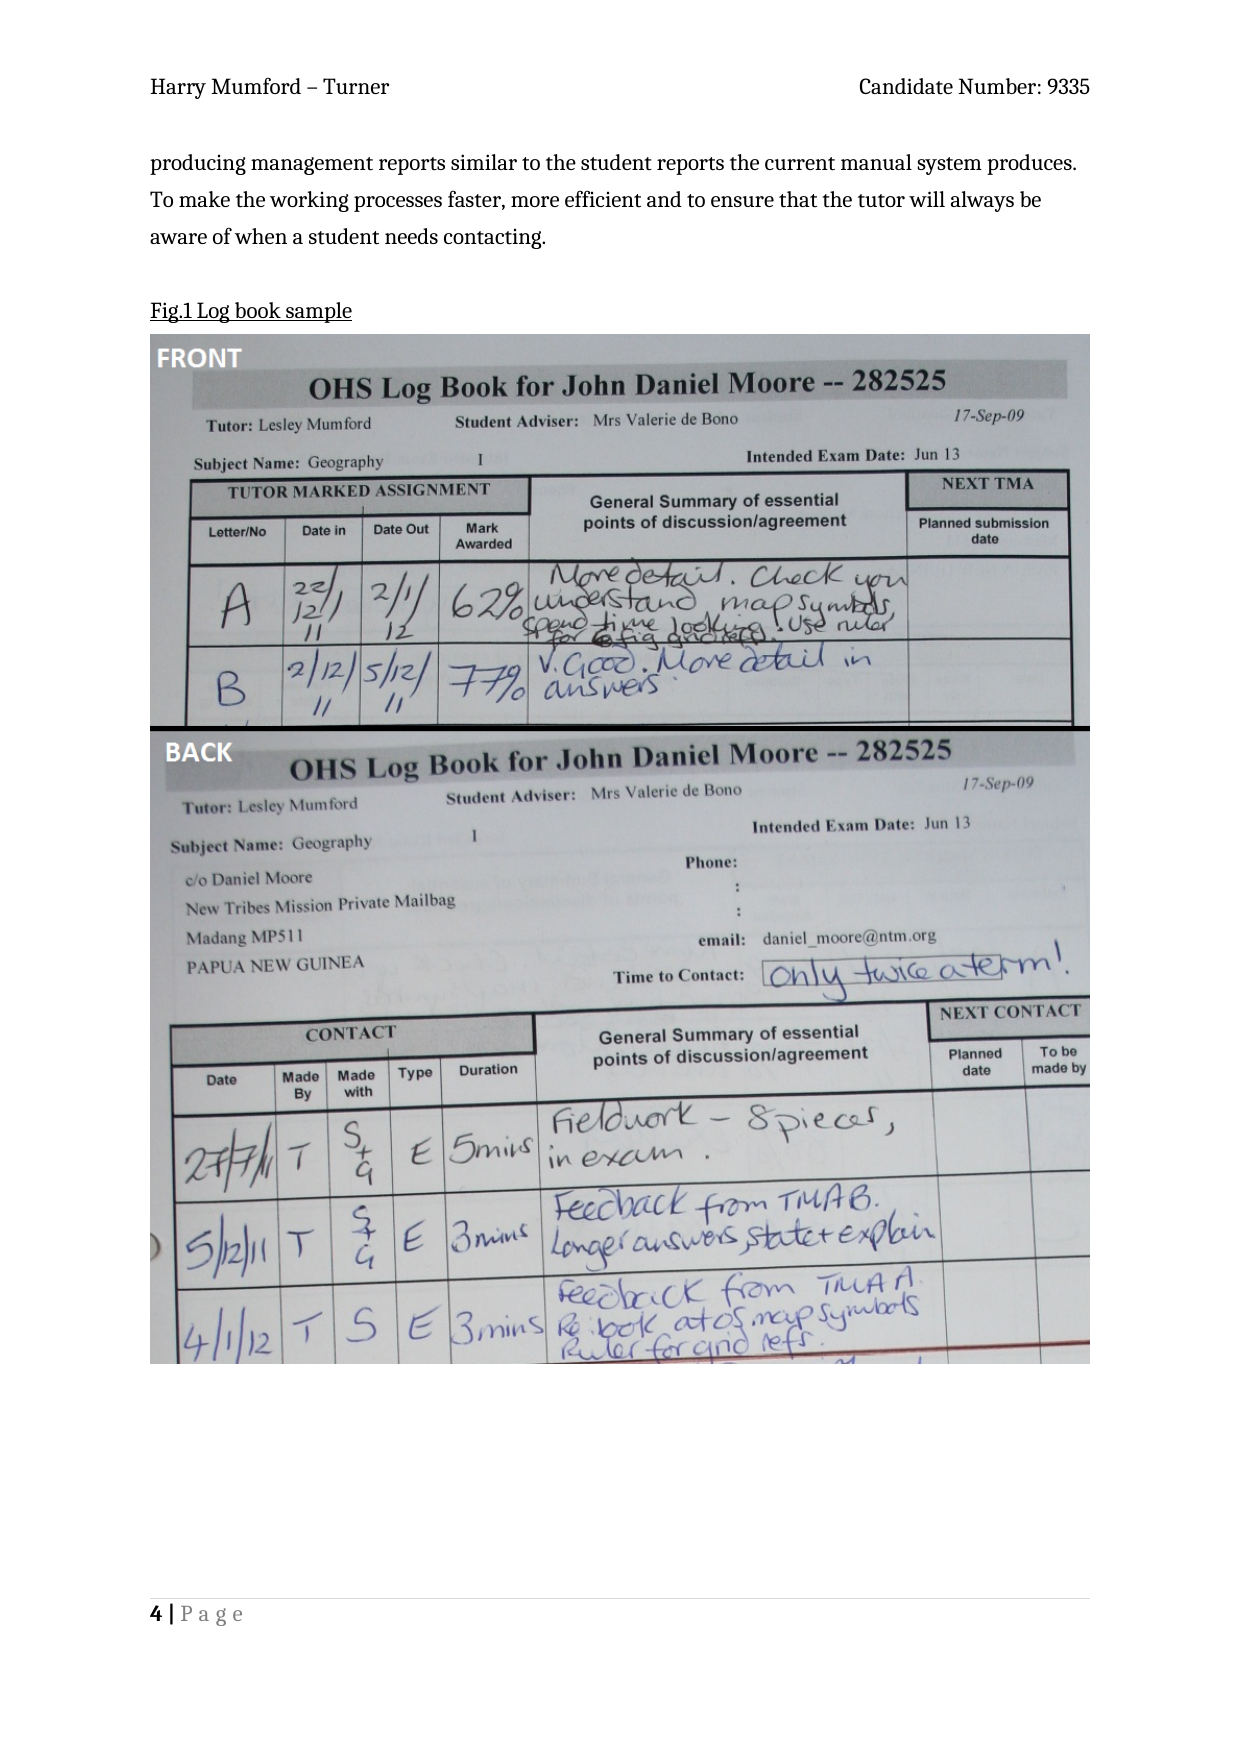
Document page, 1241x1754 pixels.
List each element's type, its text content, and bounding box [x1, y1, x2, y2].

text Fig.1 Log book sample [150, 297, 1090, 324]
picture [150, 334, 1090, 1364]
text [150, 150, 1090, 250]
